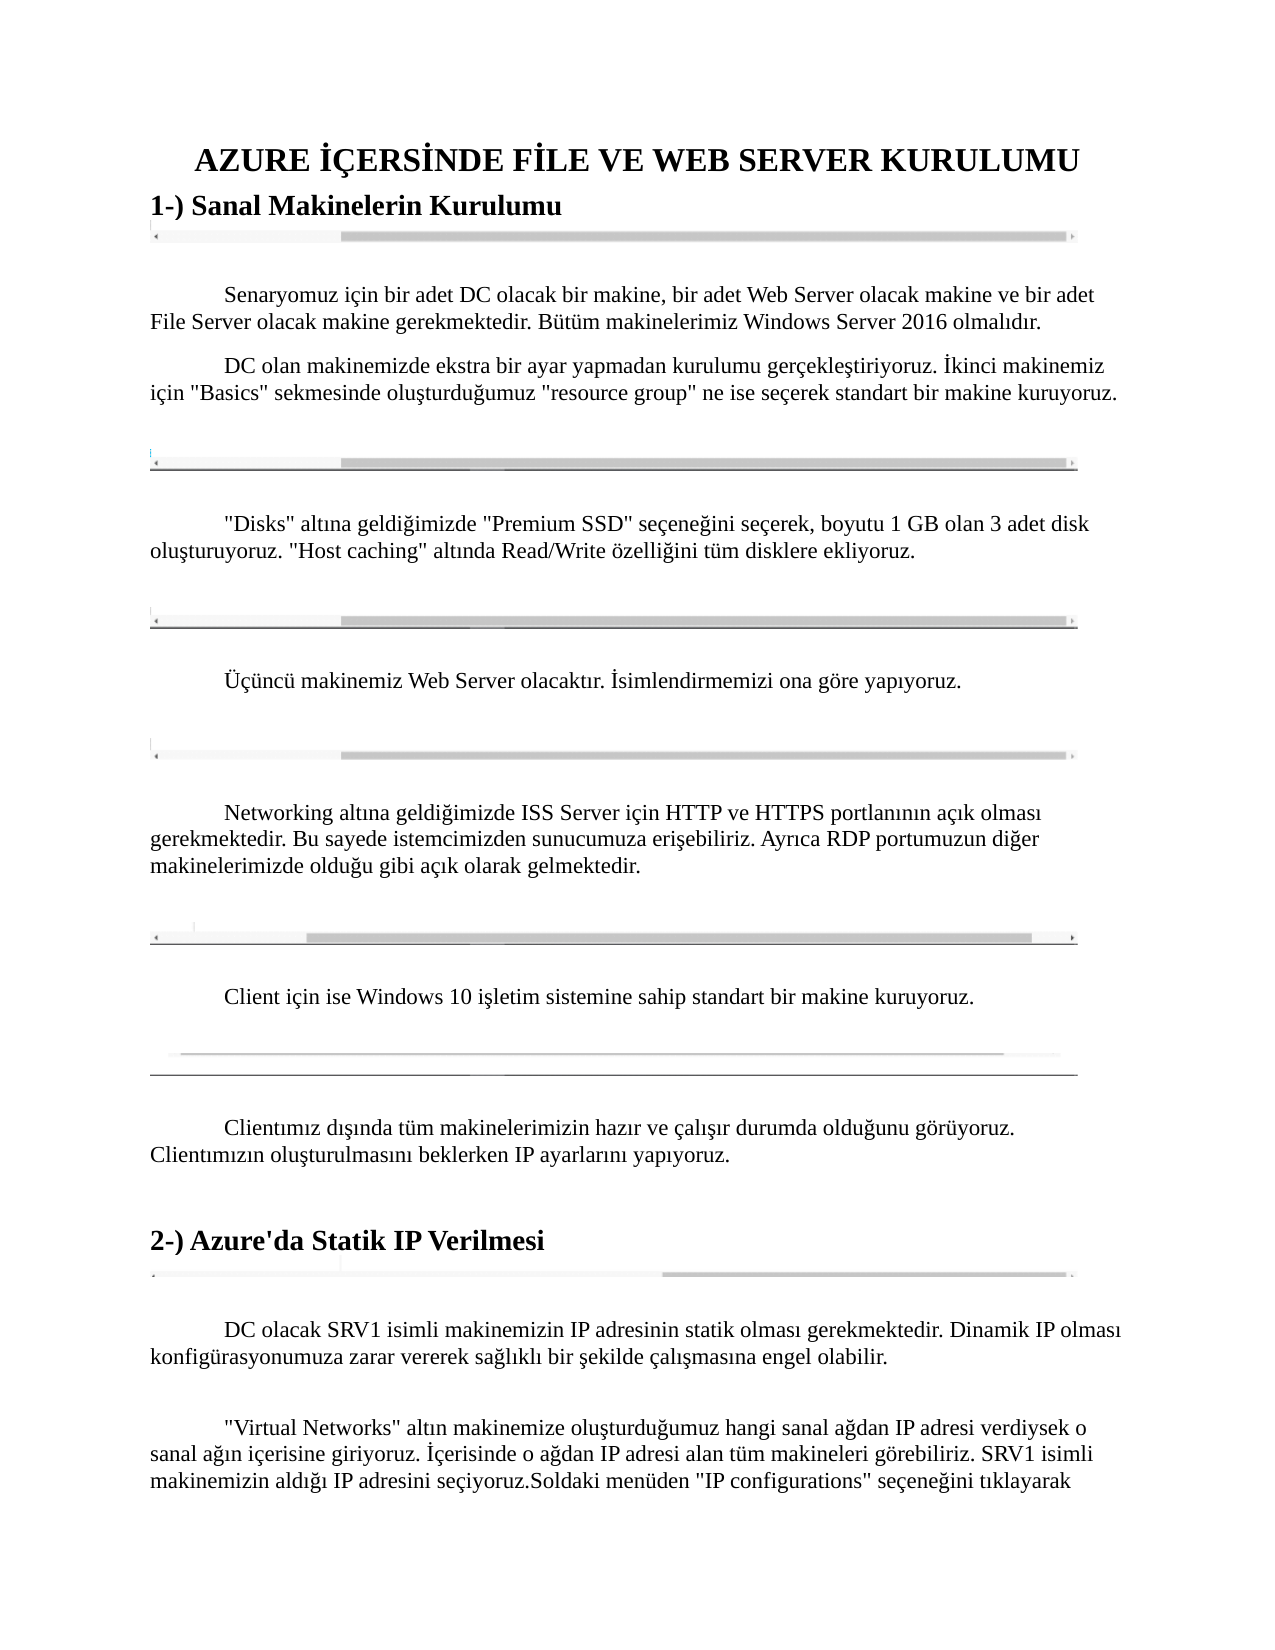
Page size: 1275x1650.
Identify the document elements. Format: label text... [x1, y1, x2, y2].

text 2-) Azure'da Statik IP Verilmesi [150, 1228, 1125, 1255]
text 1-) Sanal Makinelerin Kurulumu [150, 194, 1125, 221]
text Üçüncü makinemiz Web Server olacaktır. İsimlendirmemizi ona göre yapıyoruz. [150, 667, 1125, 694]
text Clientımız dışında tüm makinelerimizin hazır ve çalışır durumda olduğunu görüyoruz. Clientımızın oluşturulmasını beklerken IP ayarlarını yapıyoruz. [150, 1114, 1125, 1168]
text AZURE İÇERSİNDE FİLE VE WEB SERVER KURULUMU [150, 150, 345, 177]
text AZURE İÇERSİNDE FİLE VE WEB SERVER KURULUMU [339, 150, 1125, 177]
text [150, 1413, 1125, 1494]
text DC olan makinemizde ekstra bir ayar yapmadan kurulumu gerçekleştiriyoruz. İkinci makinemiz için "Basics" sekmesinde oluşturduğumuz "resource group" ne ise seçerek standart bir makine kuruyoruz. [150, 352, 1125, 406]
text DC olacak SRV1 isimli makinemizin IP adresinin statik olması gerekmektedir. Dinamik IP olması konfigürasyonumuza zarar vererek sağlıklı bir şekilde çalışmasına engel olabilir. [150, 1316, 1125, 1397]
text Networking altına geldiğimizde ISS Server için HTTP ve HTTPS portlanının açık olması gerekmektedir. Bu sayede istemcimizden sunucumuza erişebiliriz. Ayrıca RDP portumuzun diğer makinelerimizde olduğu gibi açık olarak gelmektedir. [150, 798, 1125, 879]
text "Disks" altına geldiğimizde "Premium SSD" seçeneğini seçerek, boyutu 1 GB olan 3 adet disk oluşturuyoruz. "Host caching" altında Read/Write özelliğini tüm disklere ekliyoruz. [150, 509, 1125, 563]
text Client için ise Windows 10 işletim sistemine sahip standart bir makine kuruyoruz. [150, 983, 1125, 1010]
text Senaryomuz için bir adet DC olacak bir makine, bir adet Web Server olacak makine ve bir adet File Server olacak makine gerekmektedir. Bütüm makinelerimiz Windows Server 2016 olmalıdır. [150, 281, 1125, 335]
